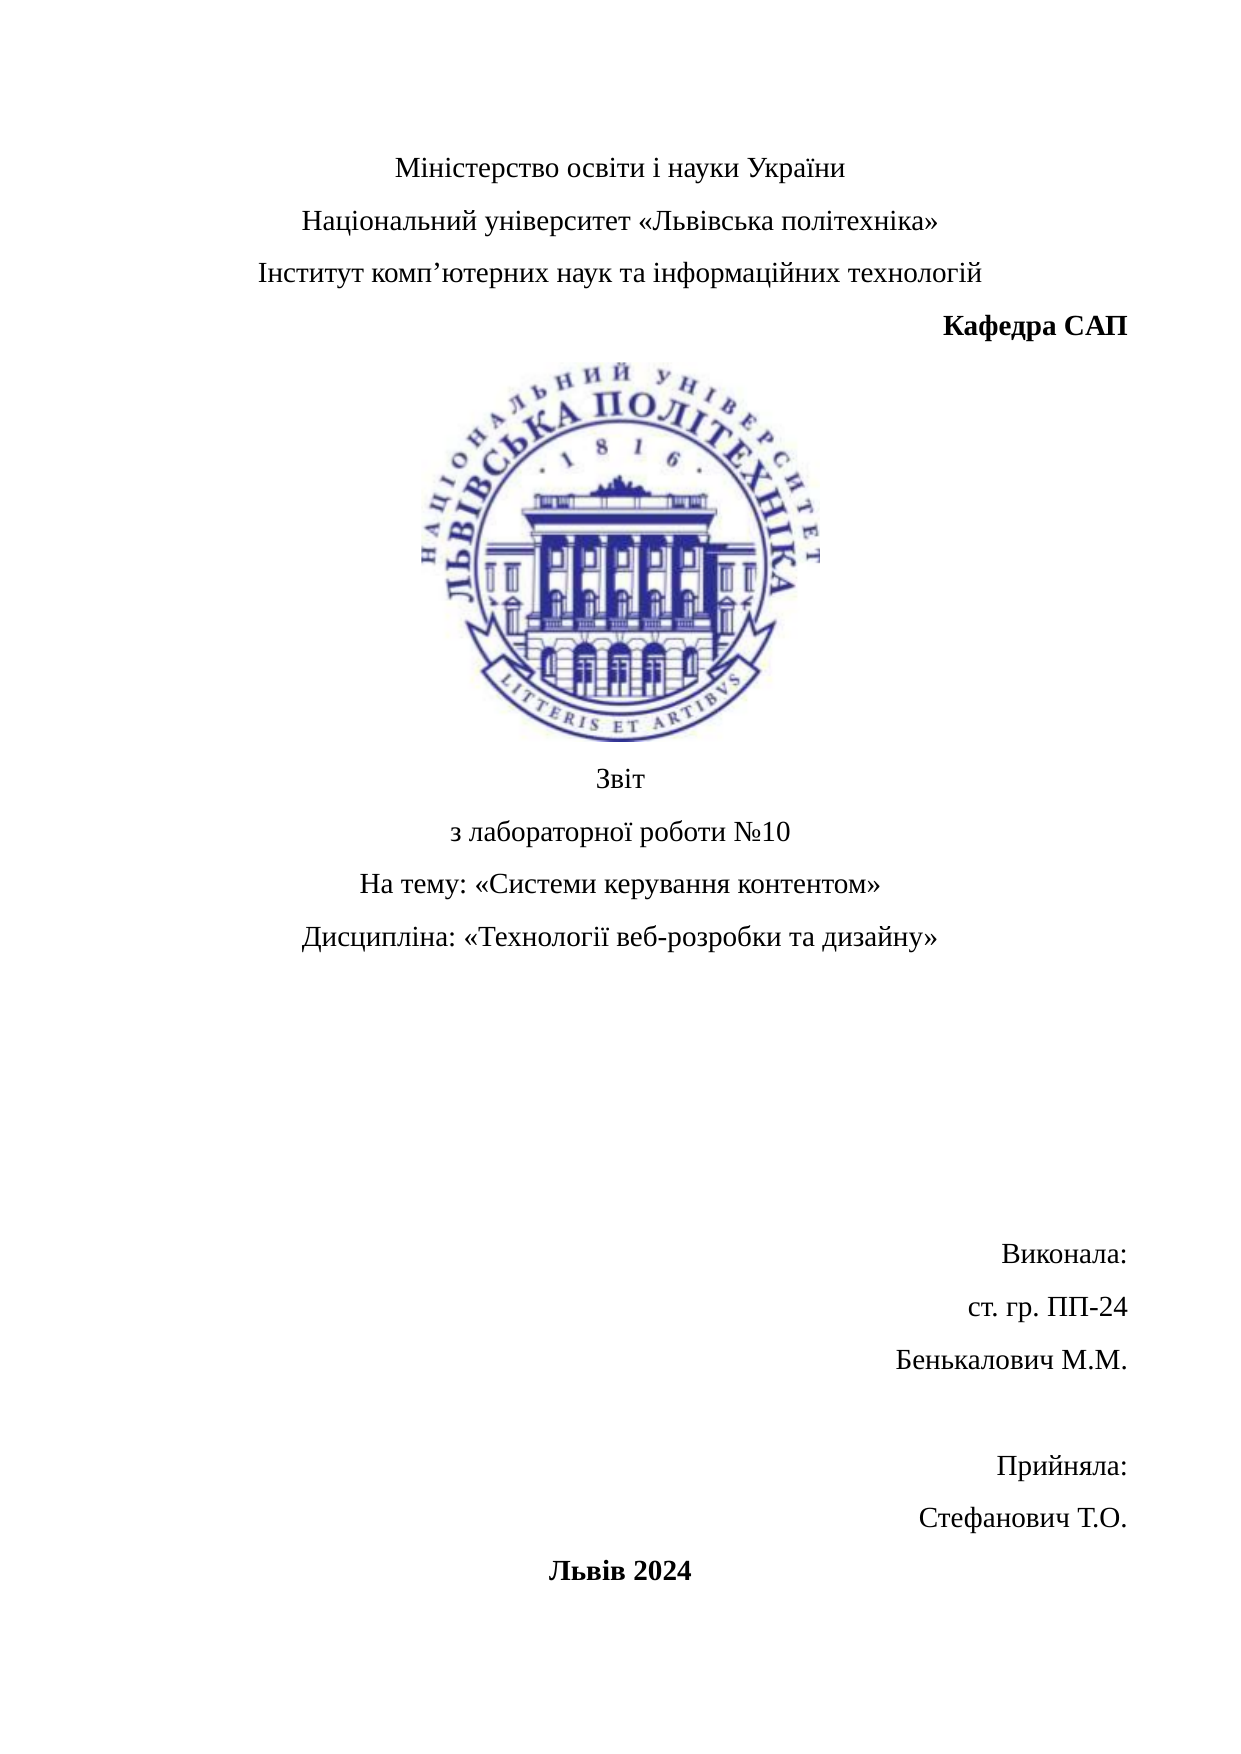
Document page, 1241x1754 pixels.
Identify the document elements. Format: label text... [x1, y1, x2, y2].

text Стефанович Т.О. [112, 1500, 1128, 1534]
text Бенькалович М.М. [112, 1342, 1128, 1376]
text ст. гр. ПП-24 [112, 1289, 1128, 1323]
text Національний університет «Львівська політехніка» [112, 203, 1128, 236]
text Виконала: [112, 1236, 1128, 1270]
text Дисципліна: «Технології веб-розробки та дизайну» [112, 919, 1128, 953]
text Інститут комп’ютерних наук та інформаційних технологій [112, 256, 1128, 289]
picture [420, 361, 820, 742]
text Прийняла: [112, 1448, 1128, 1481]
text Міністерство освіти і науки України [112, 150, 1128, 183]
text На тему: «Системи керування контентом» [112, 867, 1128, 900]
text з лабораторної роботи №10 [112, 814, 1128, 847]
text Звіт [112, 761, 1128, 794]
text Львів 2024 [112, 1553, 1128, 1587]
text Кафедра CАП [112, 308, 1128, 342]
